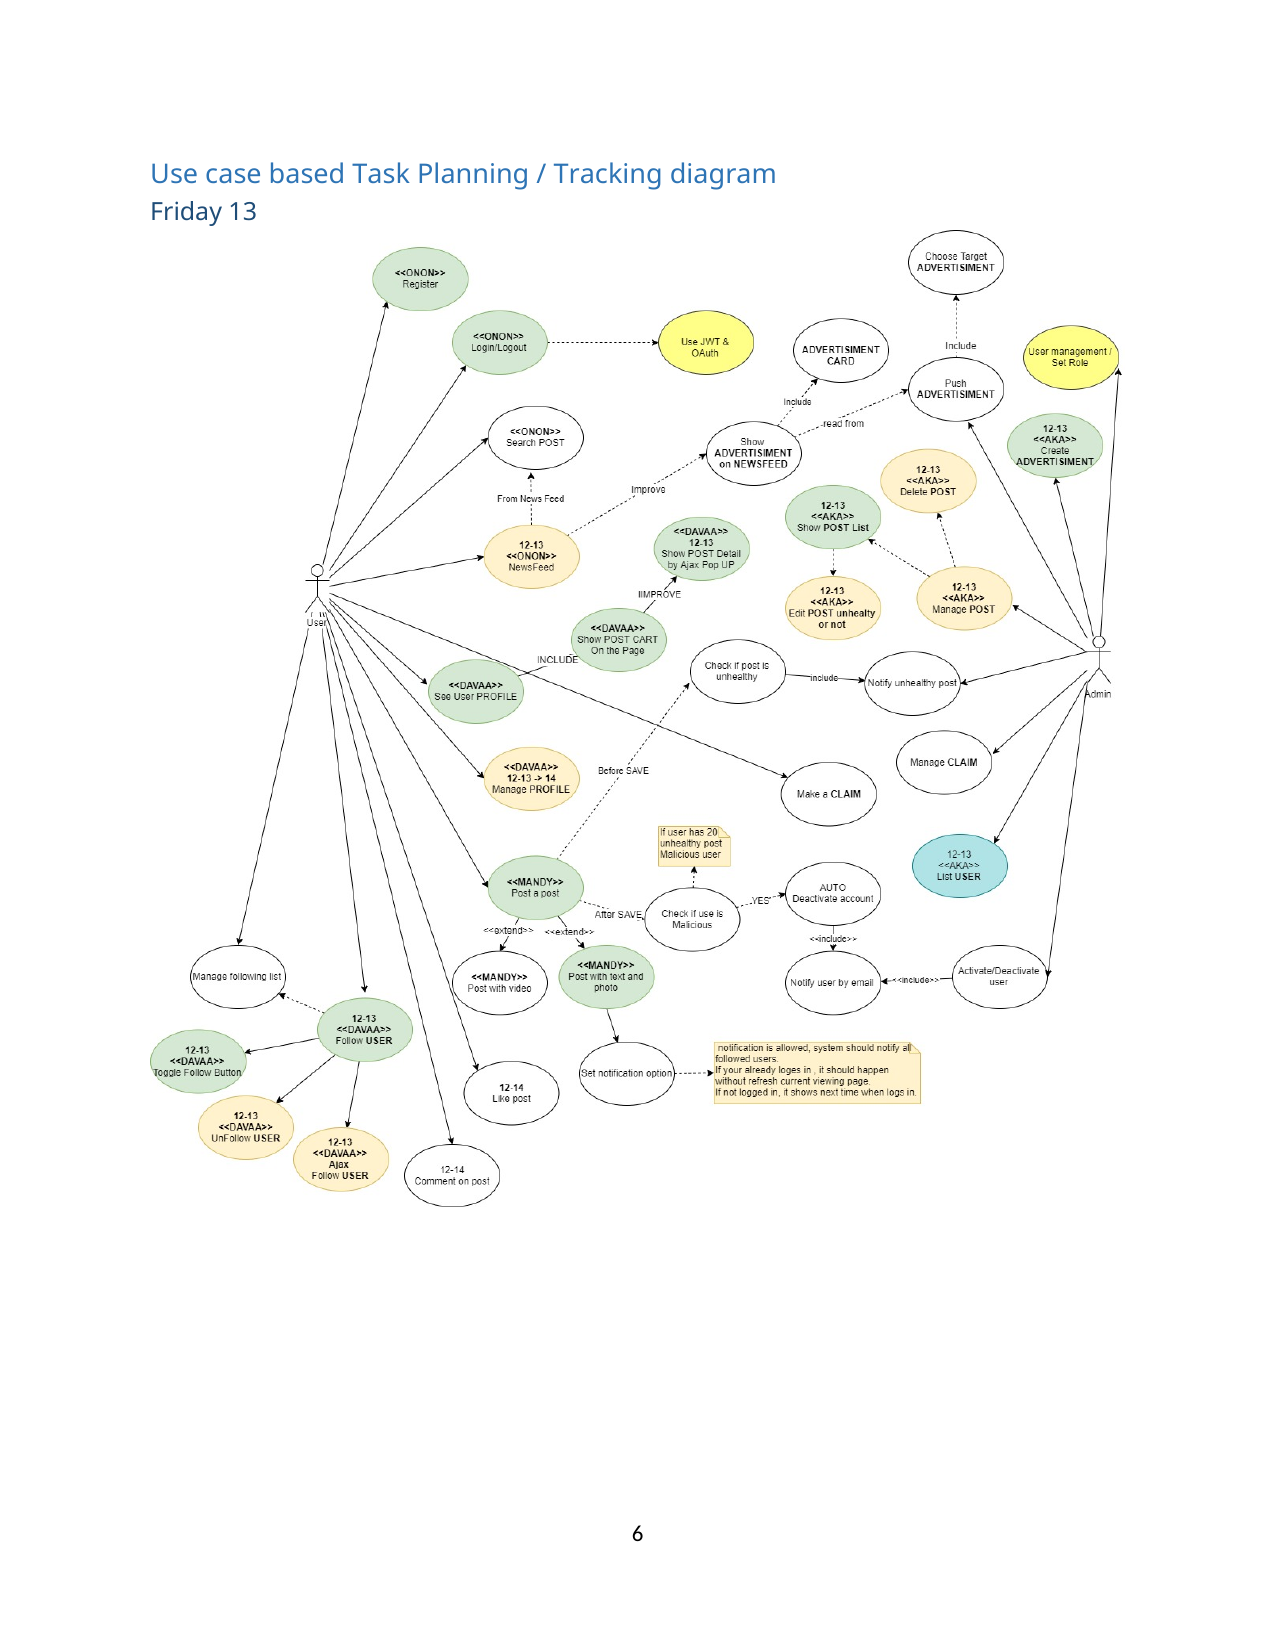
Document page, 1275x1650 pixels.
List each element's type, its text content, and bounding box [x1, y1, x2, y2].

picture [150, 230, 1125, 1207]
text Friday 13 [150, 194, 1125, 230]
subtitle Use case based Task Planning / Tracking diagram [150, 154, 1125, 191]
